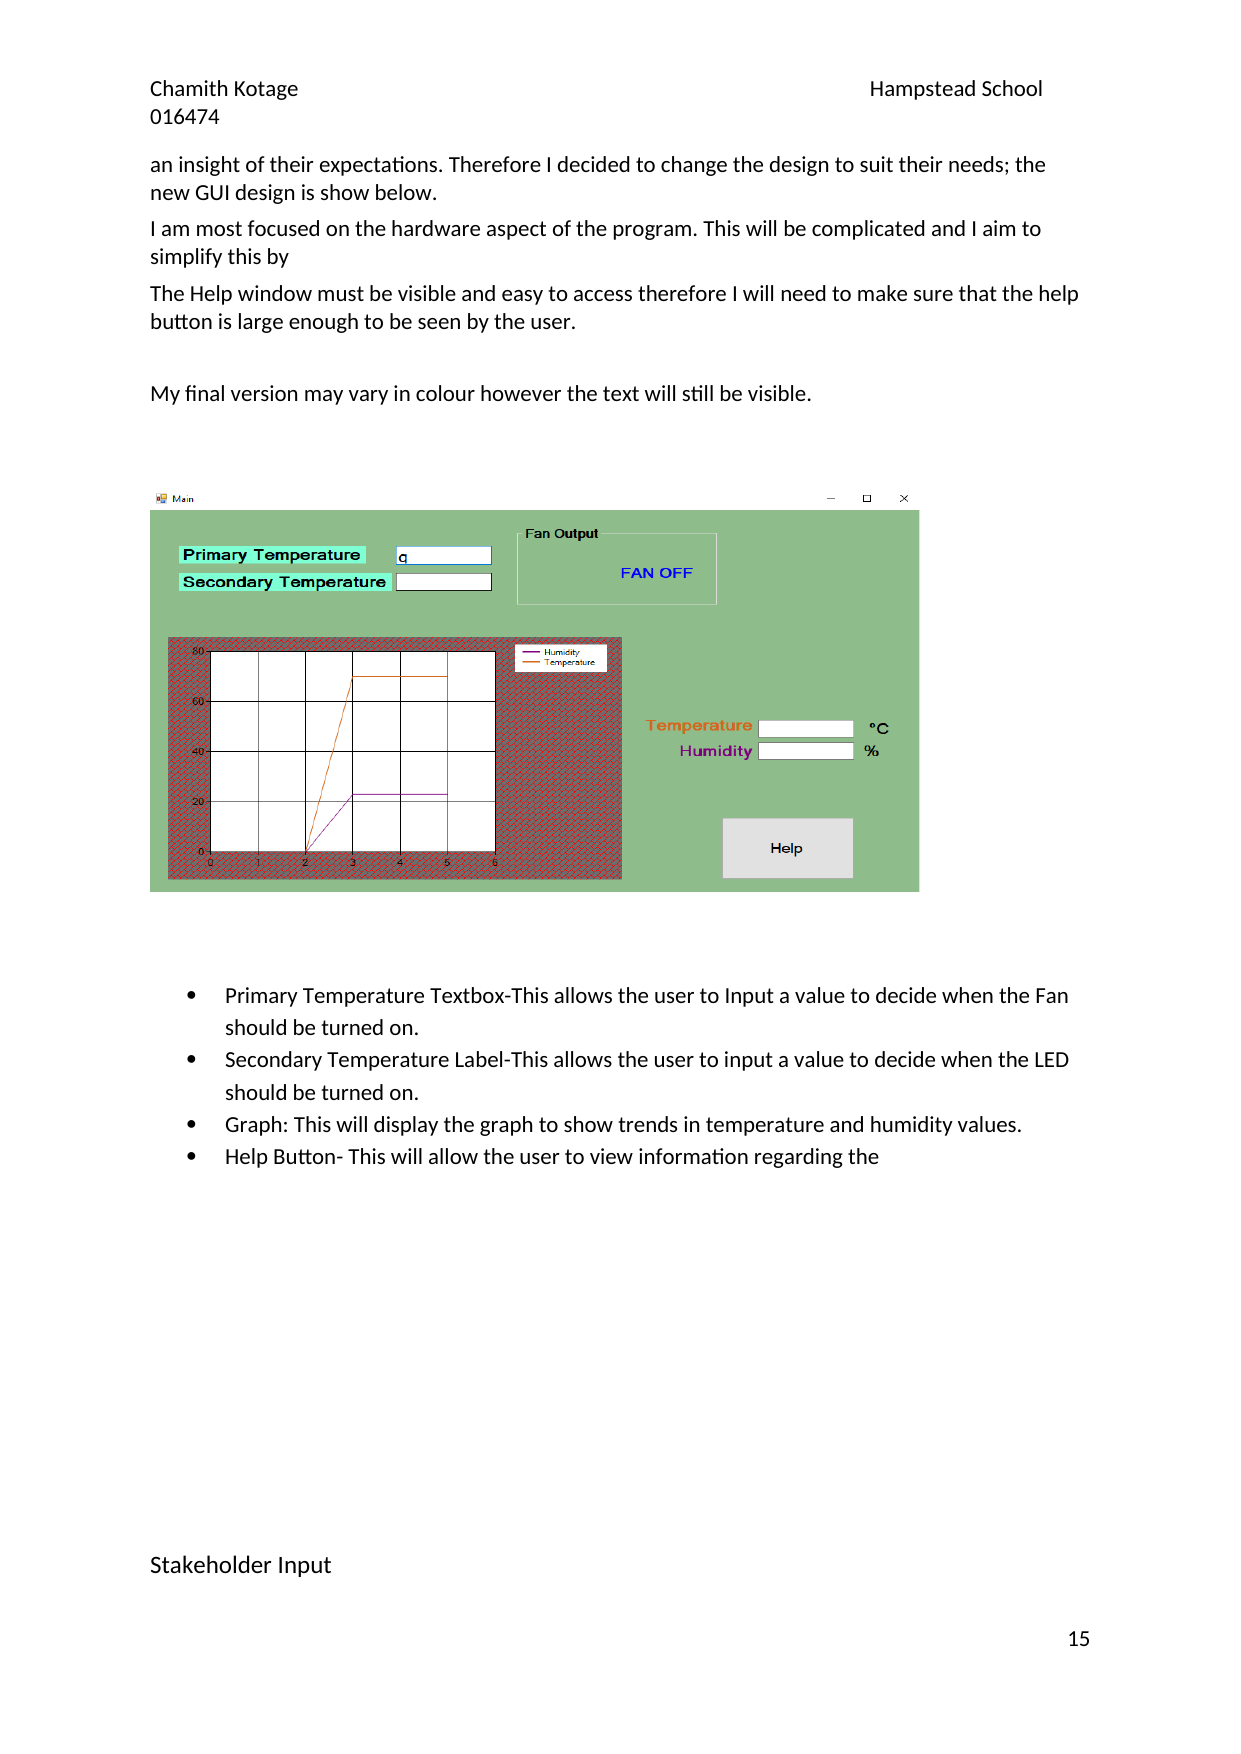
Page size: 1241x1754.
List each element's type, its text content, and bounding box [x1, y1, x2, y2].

text Stakeholder Input [150, 1549, 1090, 1580]
list Graph: This will display the graph to show trends in temperature and humidity values. [187, 1110, 1090, 1138]
text The Help window must be visible and easy to access therefore I will need to make sure that the help button is large enough to be seen by the user. [150, 279, 1090, 335]
picture [150, 488, 920, 892]
list Secondary Temperature Label-This allows the user to input a value to decide when the LED should be turned on. [187, 1045, 1090, 1106]
text My final version may vary in colour however the text will still be visible. [150, 379, 1090, 407]
text I am most focused on the hardware aspect of the program. This will be complicated and I aim to simplify this by [150, 214, 1090, 270]
list Help Button- This will allow the user to view information regarding the [187, 1142, 1090, 1170]
list Primary Temperature Textbox-This allows the user to Input a value to decide when the Fan should be turned on. [187, 981, 1090, 1041]
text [150, 150, 1090, 206]
